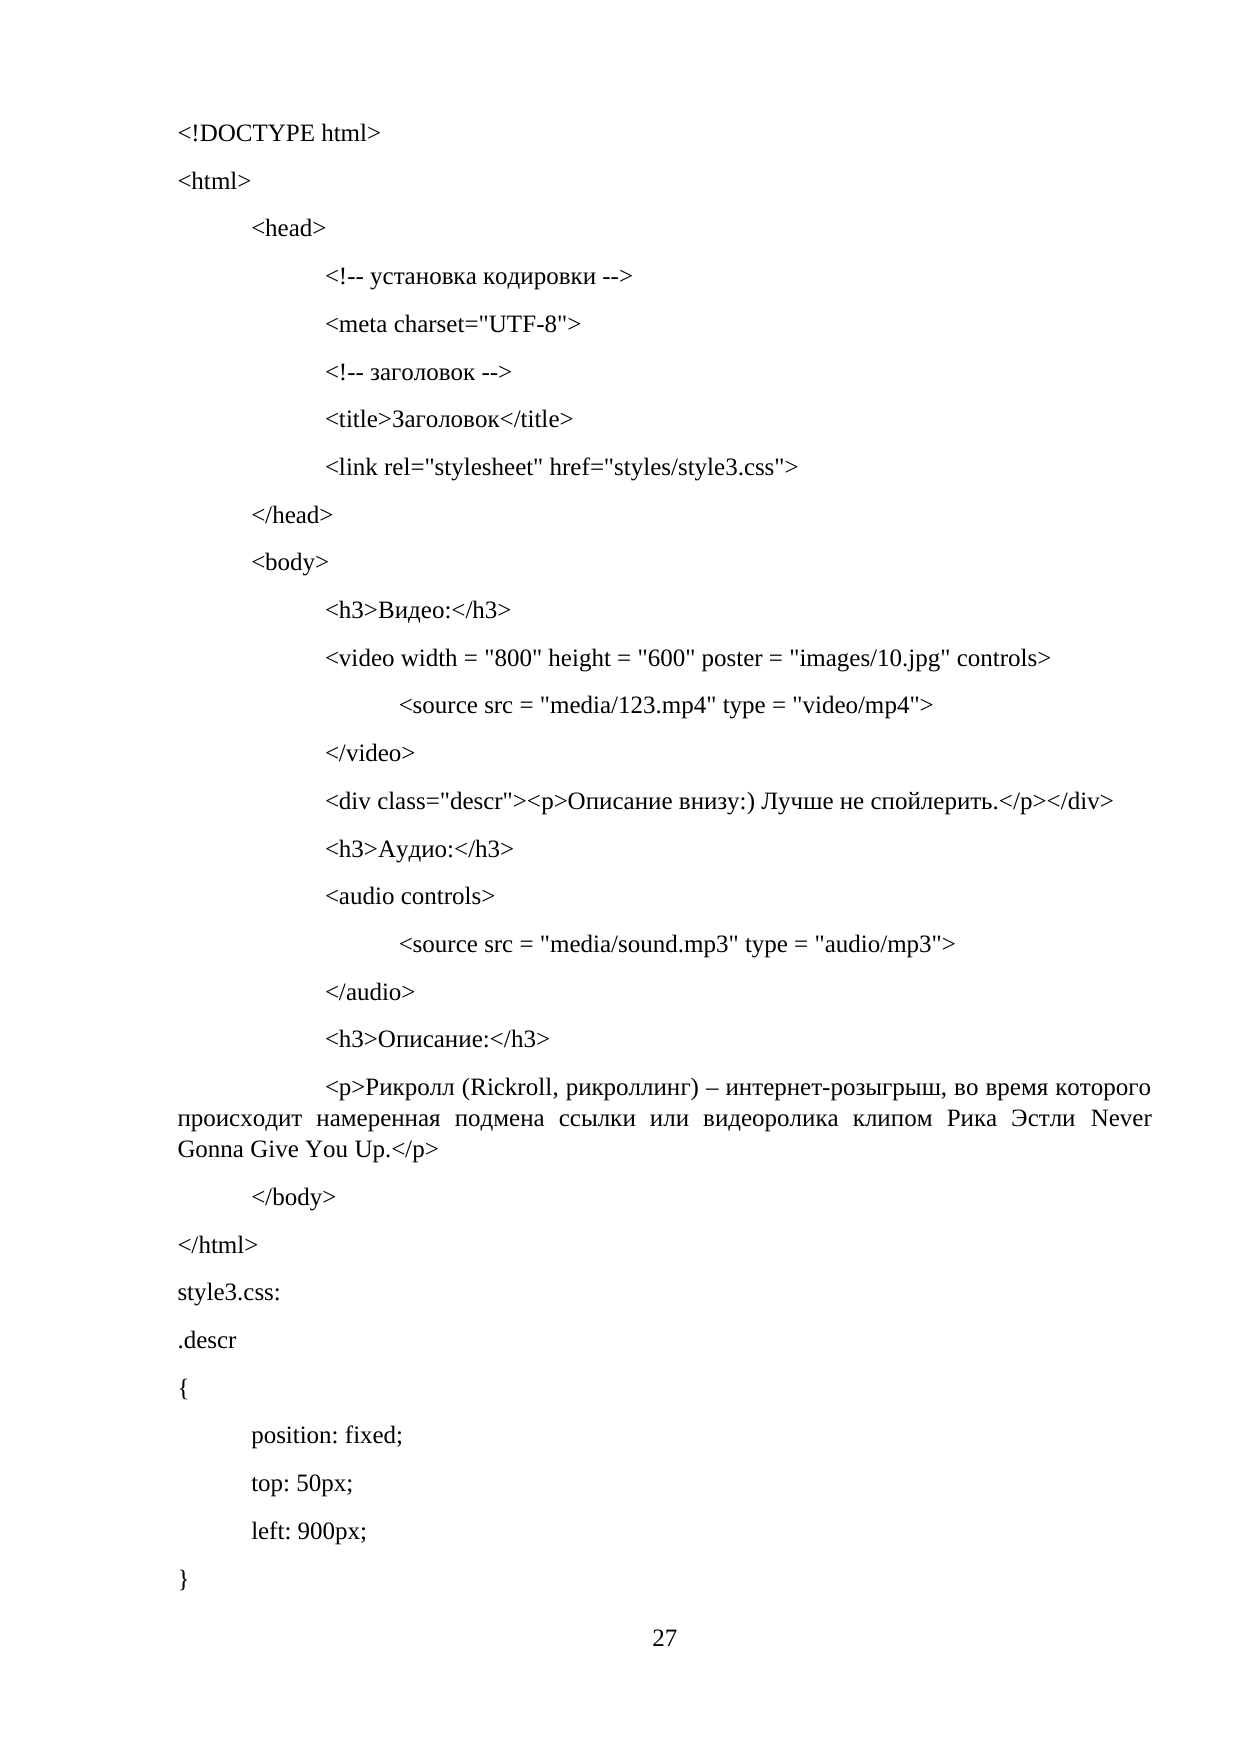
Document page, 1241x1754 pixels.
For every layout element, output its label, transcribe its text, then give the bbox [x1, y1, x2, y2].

text <!-- установка кодировки --> [177, 261, 1152, 290]
text position: fixed; [177, 1421, 1152, 1449]
text <title>Заголовок</title> [177, 404, 1152, 433]
text </audio> [177, 977, 1152, 1006]
text .descr [177, 1325, 1152, 1354]
text } [177, 1564, 1152, 1592]
text <html> [177, 166, 1152, 194]
text <!DOCTYPE html> [177, 118, 1152, 147]
text </video> [177, 738, 1152, 767]
text <head> [177, 213, 1152, 242]
text <h3>Описание:</h3> [177, 1024, 1152, 1053]
text <source src = "media/123.mp4" type = "video/mp4"> [177, 691, 1152, 719]
text <audio controls> [177, 881, 1152, 910]
text style3.css: [177, 1277, 1152, 1306]
text </head> [177, 500, 1152, 528]
text <h3>Видео:</h3> [177, 595, 1152, 624]
text <source src = "media/sound.mp3" type = "audio/mp3"> [177, 929, 1152, 958]
text </html> [177, 1230, 1152, 1258]
text </body> [177, 1182, 1152, 1211]
text <!-- заголовок --> [177, 357, 1152, 385]
text { [177, 1373, 1152, 1402]
text <meta charset="UTF-8"> [177, 309, 1152, 338]
text <link rel="stylesheet" href="styles/style3.css"> [177, 452, 1152, 481]
text <p>Рикролл (Rickroll, рикроллинг) – интернет-розыгрыш, во время которого происходит намеренная подмена ссылки или видеоролика клипом Рика Эстли Never Gonna Give You Up.</p> [177, 1072, 1152, 1163]
text top: 50px; [177, 1468, 1152, 1497]
text <video width = "800" height = "600" poster = "images/10.jpg" controls> [177, 643, 1152, 672]
text <h3>Аудио:</h3> [177, 834, 1152, 862]
text <body> [177, 547, 1152, 576]
text left: 900px; [177, 1516, 1152, 1545]
text <div class="descr"><p>Описание внизу:) Лучше не спойлерить.</p></div> [177, 786, 1152, 815]
